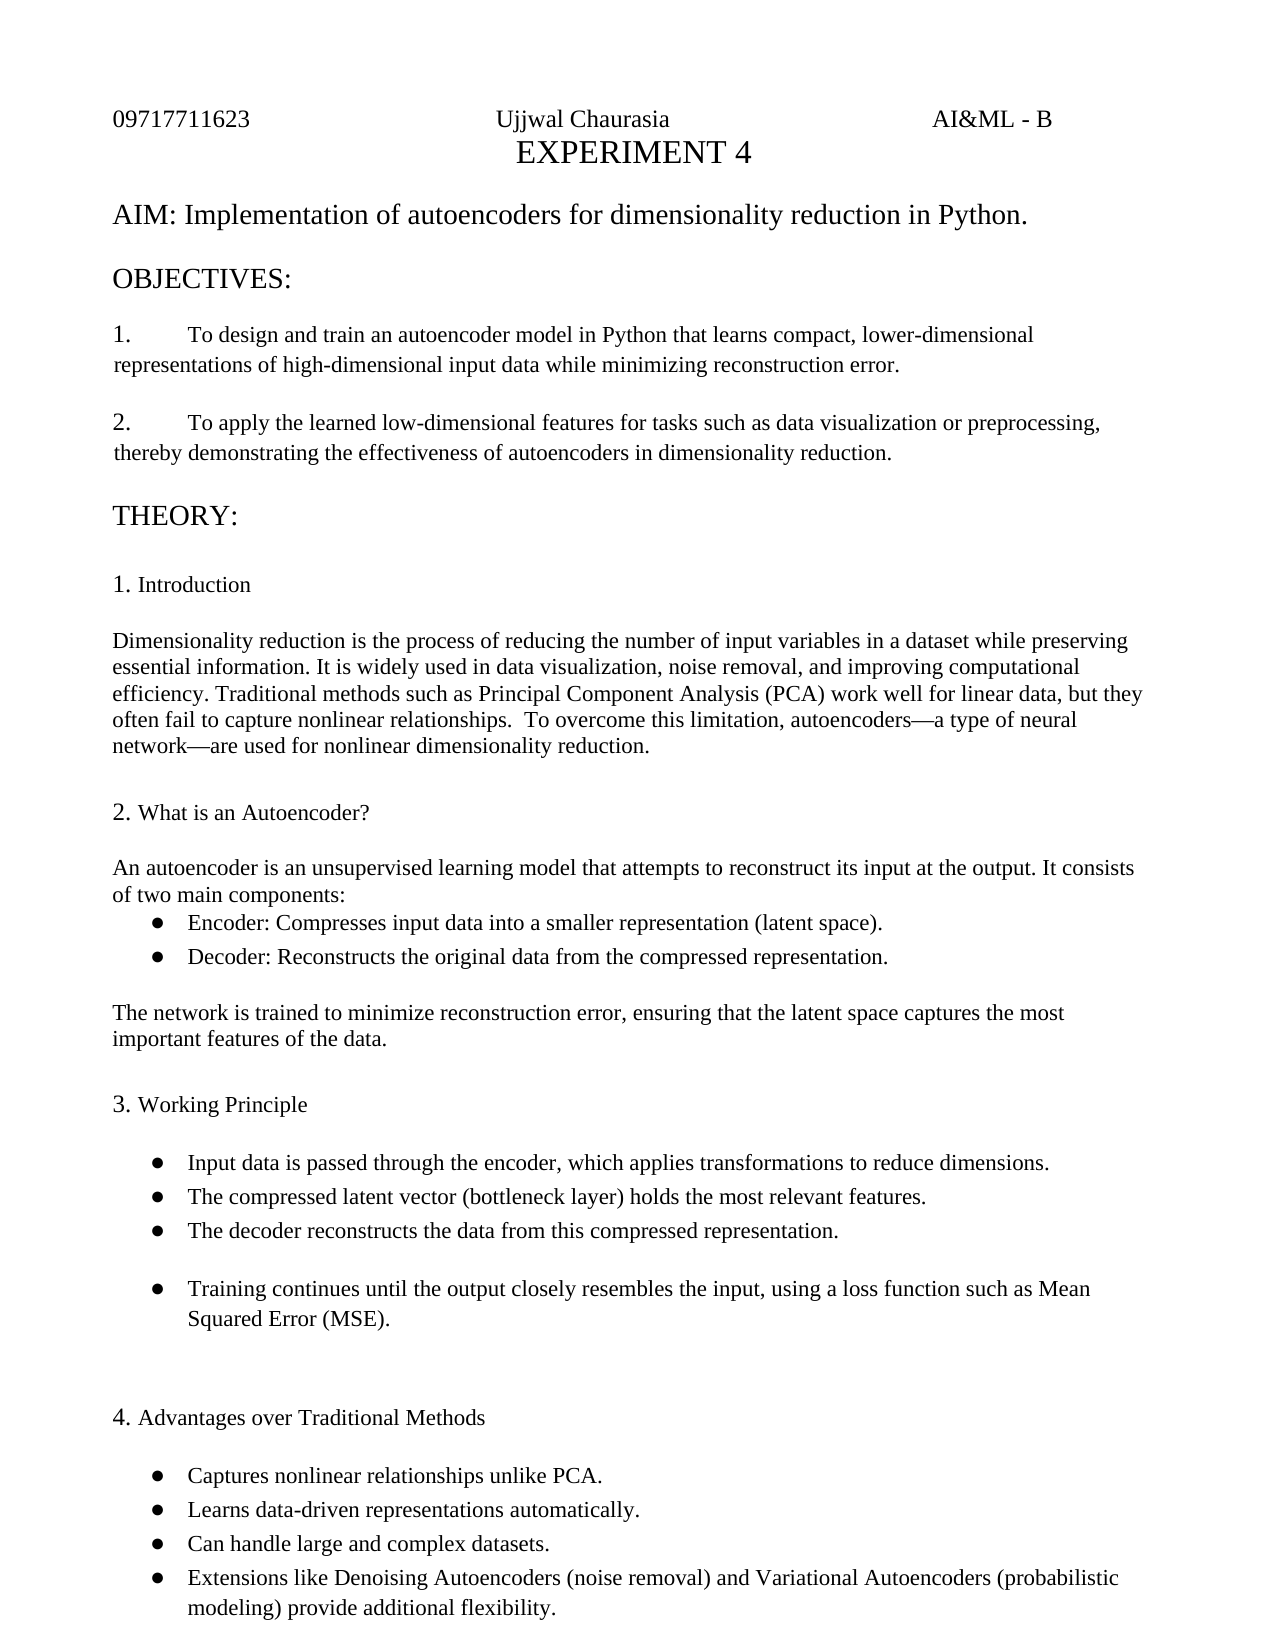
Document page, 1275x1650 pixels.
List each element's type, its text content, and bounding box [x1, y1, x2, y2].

list Encoder: Compresses input data into a smaller representation (latent space). [150, 907, 1155, 936]
list Can handle large and complex datasets. [150, 1528, 1155, 1557]
text OBJECTIVES: [112, 261, 1162, 294]
list The compressed latent vector (bottleneck layer) holds the most relevant features. [150, 1181, 1155, 1210]
text EXPERIMENT 4 [112, 132, 1154, 171]
list To design and train an autoencoder model in Python that learns compact, lower-dimensional representations of high-dimensional input data while minimizing reconstruction error. [112, 319, 1155, 378]
list Decoder: Reconstructs the original data from the compressed representation. [150, 941, 1155, 969]
list Working Principle [112, 1089, 1155, 1118]
list Introduction [112, 569, 1155, 598]
list Extensions like Denoising Autoencoders (noise removal) and Variational Autoencoders (probabilistic modeling) provide additional flexibility. [150, 1562, 1155, 1620]
text AIM: Implementation of autoencoders for dimensionality reduction in Python. [112, 197, 1162, 230]
list Captures nonlinear relationships unlike PCA. [150, 1460, 1155, 1489]
list The decoder reconstructs the data from this compressed representation. [150, 1215, 1155, 1244]
text The network is trained to minimize reconstruction error, ensuring that the latent space captures the most important features of the data. [112, 999, 1155, 1051]
text An autoencoder is an unsupervised learning model that attempts to reconstruct its input at the output. It consists of two main components: [112, 854, 1155, 907]
list Input data is passed through the encoder, which applies transformations to reduce dimensions. [150, 1147, 1155, 1176]
list Training continues until the output closely resembles the input, using a loss function such as Mean Squared Error (MSE). [150, 1273, 1155, 1331]
text Dimensionality reduction is the process of reducing the number of input variables in a dataset while preserving essential information. It is widely used in data visualization, noise removal, and improving computational efficiency. Traditional methods such as Principal Component Analysis (PCA) work well for linear data, but they often fail to capture nonlinear relationships. To overcome this limitation, autoencoders—a type of neural network—are used for nonlinear dimensionality reduction. [112, 627, 1155, 759]
list Advantages over Traditional Methods [112, 1402, 1155, 1431]
text THEORY: [112, 498, 1162, 531]
list What is an Autoencoder? [112, 797, 1155, 825]
list To apply the learned low-dimensional features for tasks such as data visualization or preprocessing, thereby demonstrating the effectiveness of autoencoders in dimensionality reduction. [112, 407, 1155, 465]
list Learns data-driven representations automatically. [150, 1494, 1155, 1523]
